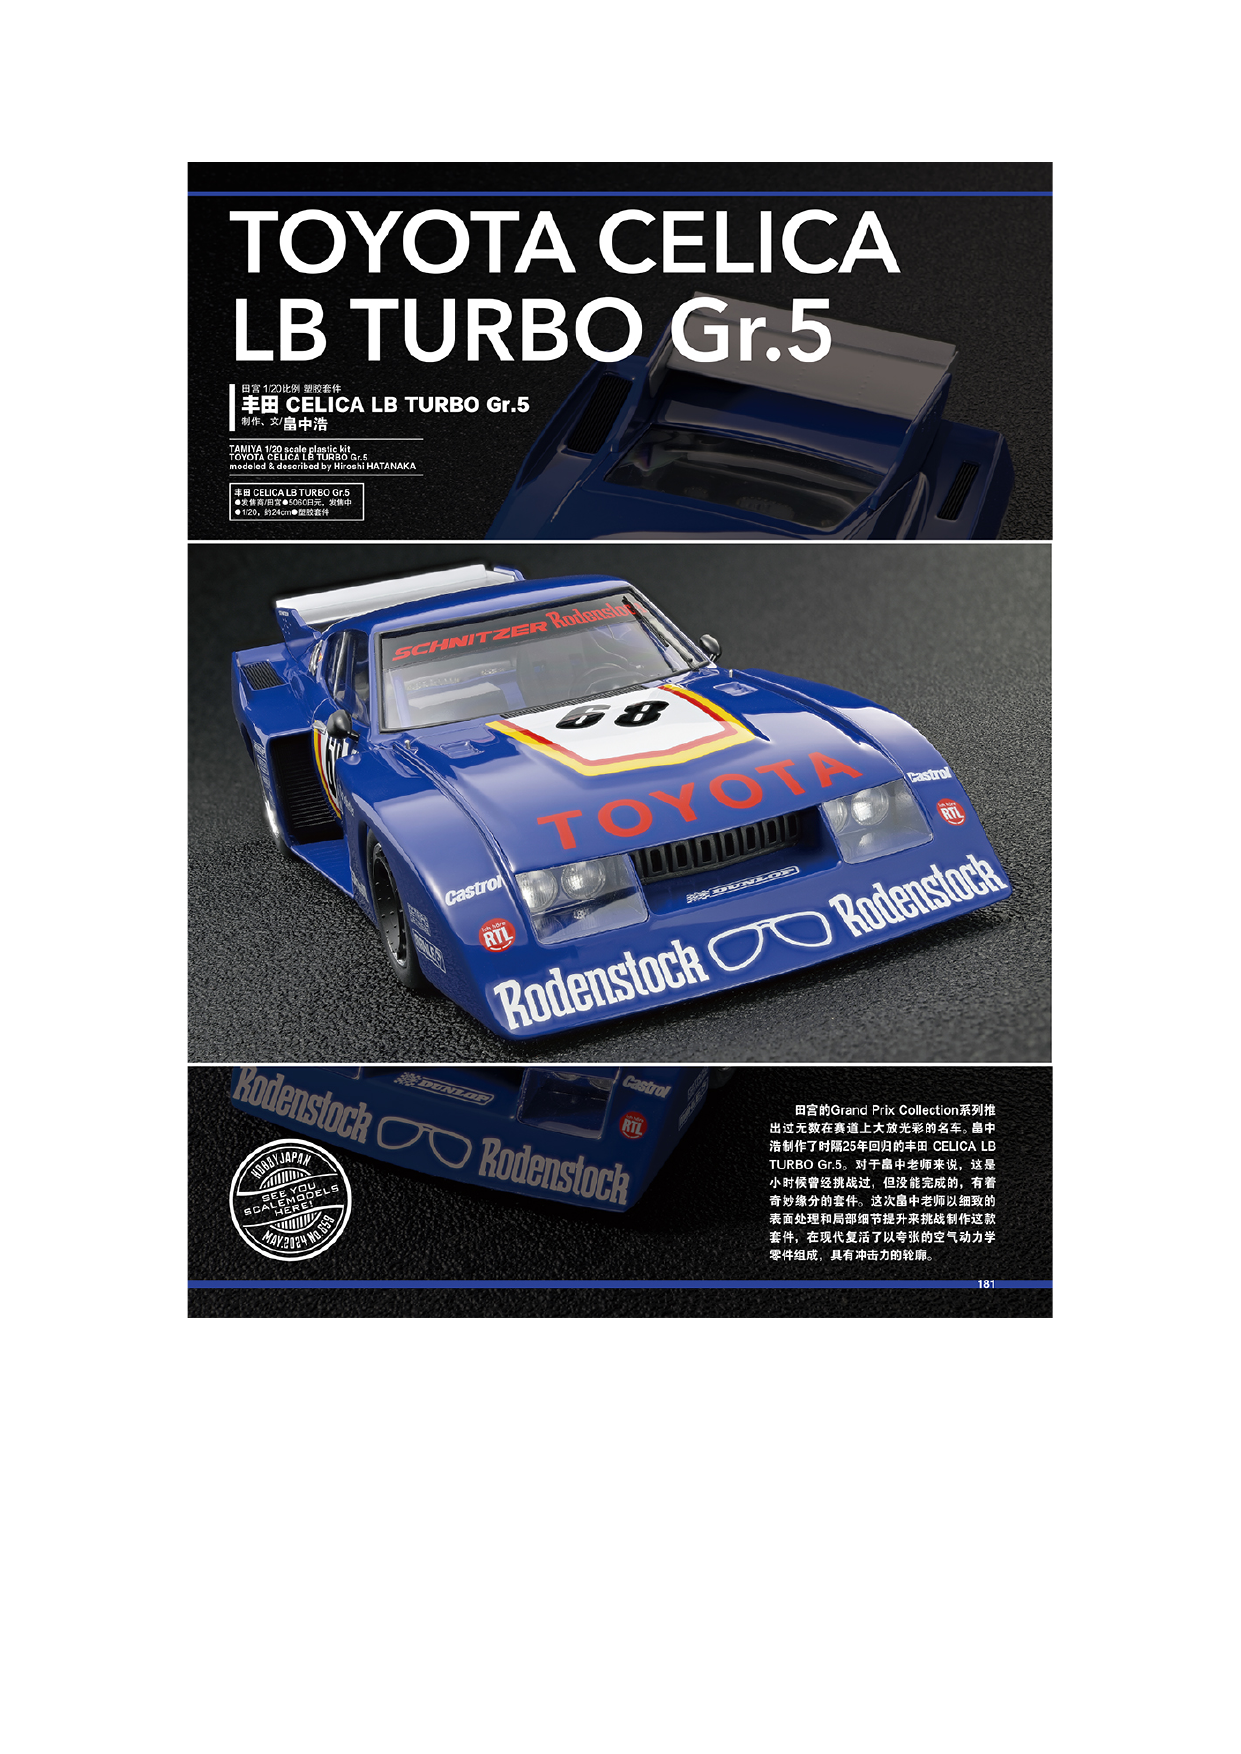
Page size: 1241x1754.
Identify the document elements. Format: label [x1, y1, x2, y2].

picture [187, 162, 1053, 1318]
